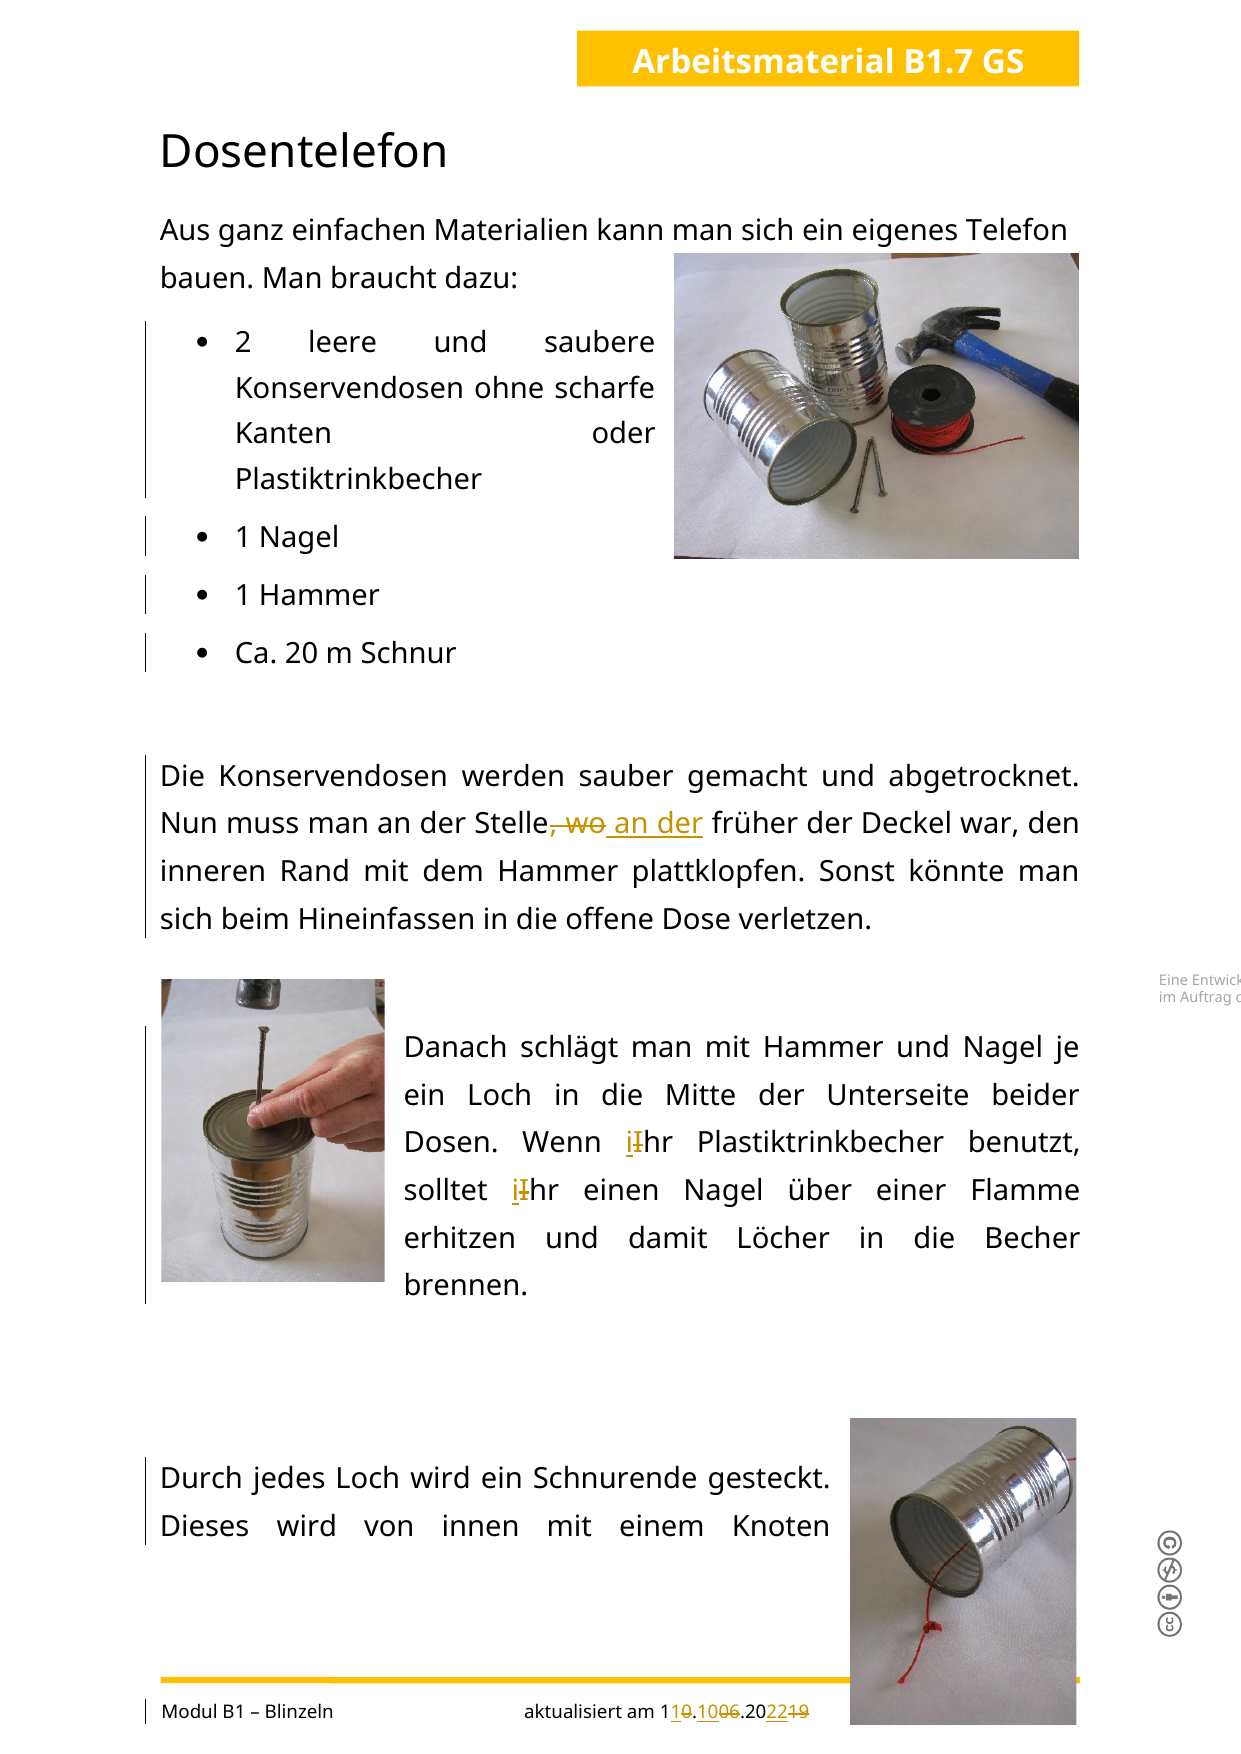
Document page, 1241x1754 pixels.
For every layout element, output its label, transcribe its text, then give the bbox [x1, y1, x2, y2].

list 1 Nagel [197, 516, 672, 556]
text Danach schlägt man mit Hammer und Nagel je ein Loch in die Mitte der Unterseite beider Dosen. Wenn hr Plastiktrinkbecher benutzt, solltet hr einen Nagel über einer Flamme erhitzen und damit Löcher in die Becher brennen. [159, 1026, 1081, 1304]
list 1 Hammer [197, 574, 1081, 614]
picture [850, 1417, 1079, 1725]
text Aus ganz einfachen Materialien kann man sich ein eigenes Telefon bauen. Man braucht dazu: [159, 209, 1081, 297]
text Dosentelefon [159, 118, 1081, 181]
text Die Konservendosen werden sauber gemacht und abgetrocknet. Nun muss man an der Stelle früher der Deckel war, den inneren Rand mit dem Hammer plattklopfen. Sonst könnte man sich beim Hineinfassen in die offene Dose verletzen. [159, 755, 1081, 938]
picture [159, 979, 385, 1279]
list Ca. 20 m Schnur [197, 633, 1081, 672]
list 2 leere und saubere Konservendosen ohne scharfe Kanten oder Plastiktrinkbecher [197, 321, 672, 498]
picture [672, 253, 1079, 558]
